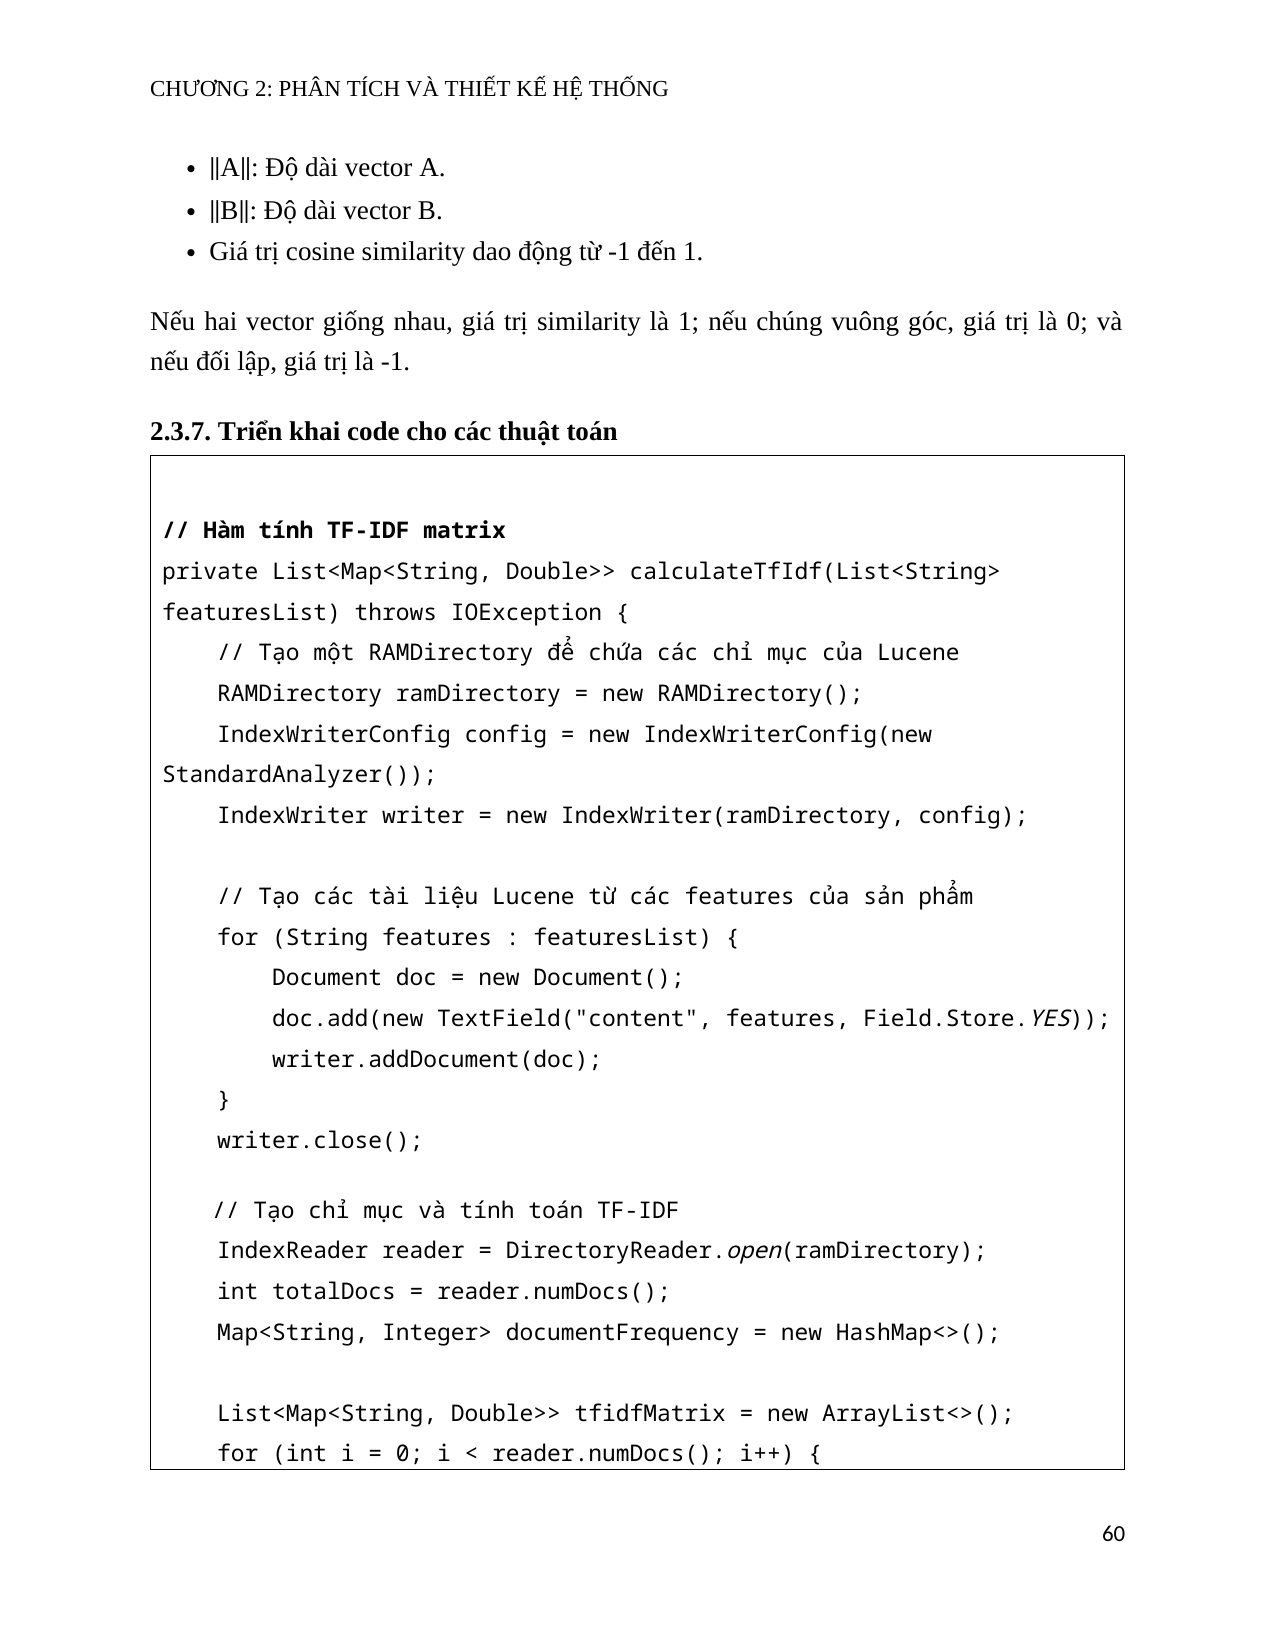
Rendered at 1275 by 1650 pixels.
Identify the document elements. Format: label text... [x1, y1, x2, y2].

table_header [151, 456, 1124, 1468]
text Nếu hai vector giống nhau, giá trị similarity là 1; nếu chúng vuông góc, giá trị là 0; và nếu đối lập, giá trị là -1. [150, 304, 1125, 376]
list ∥A∥: Độ dài vector A. [187, 150, 1125, 183]
list Giá trị cosine similarity dao động từ -1 đến 1. [187, 235, 1125, 266]
subtitle 2.3.7. Triển khai code cho các thuật toán [150, 414, 1125, 446]
list ∥B∥: Độ dài vector B. [187, 192, 1125, 225]
